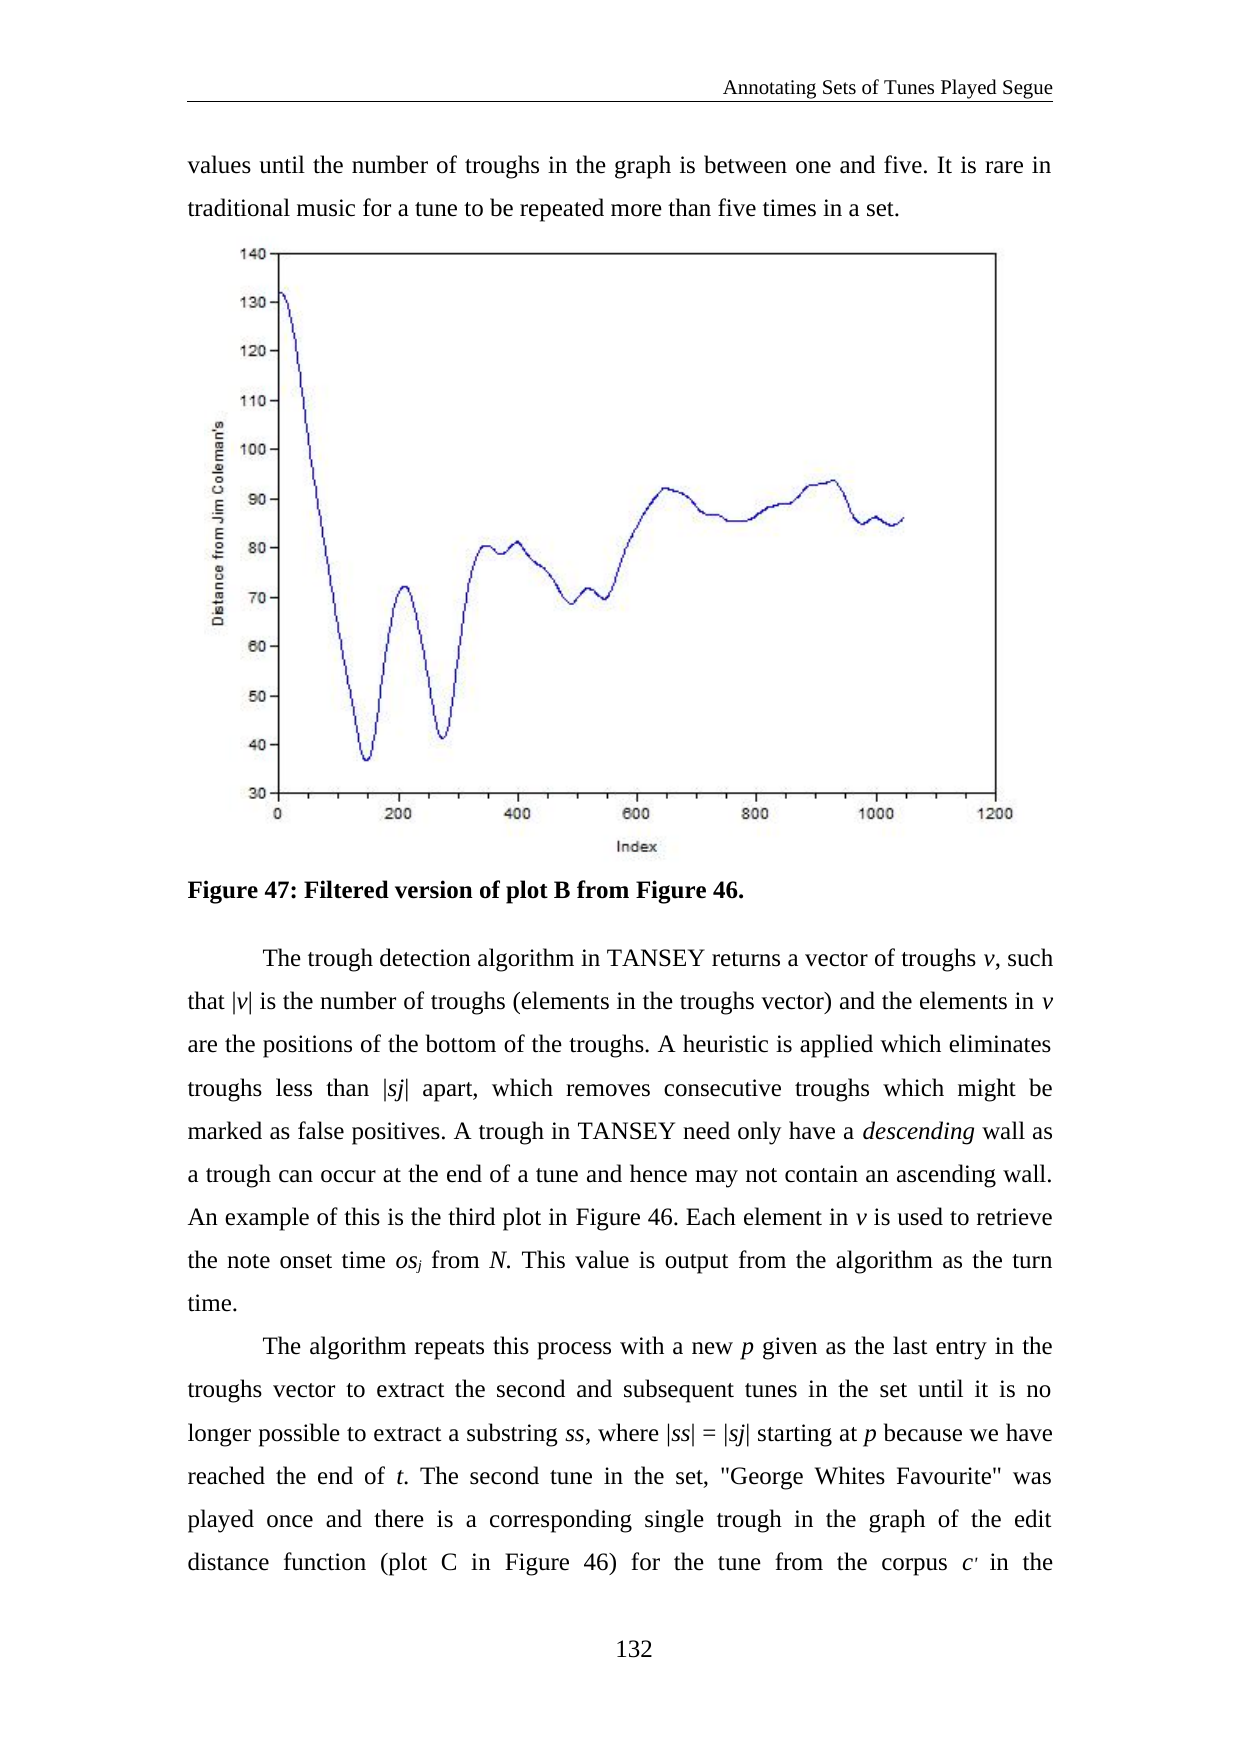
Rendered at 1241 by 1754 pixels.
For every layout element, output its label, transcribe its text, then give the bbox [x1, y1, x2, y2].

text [175, 1331, 1053, 1576]
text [175, 150, 1053, 222]
picture [203, 236, 1025, 863]
